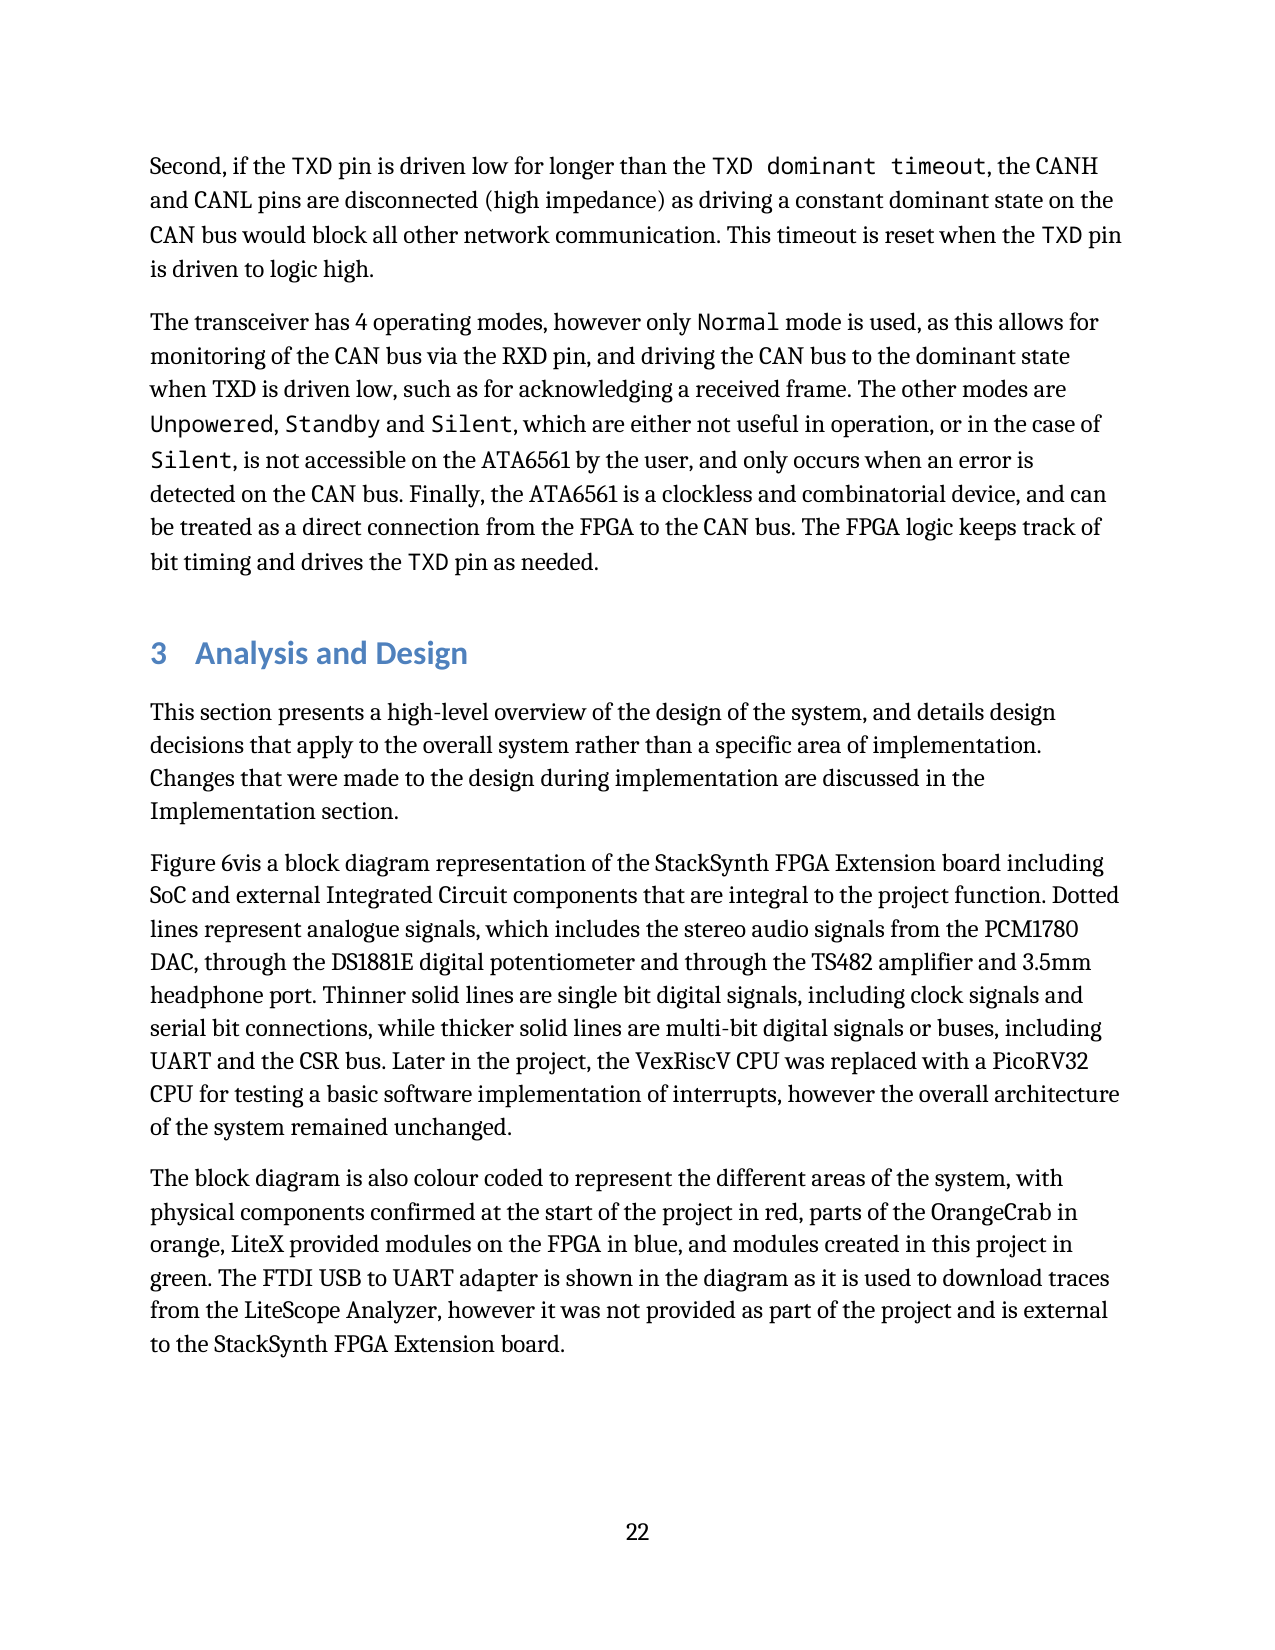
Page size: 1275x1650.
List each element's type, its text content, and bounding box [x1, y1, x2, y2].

text This section presents a high-level overview of the design of the system, and details design decisions that apply to the overall system rather than a specific area of implementation. Changes that were made to the design during implementation are discussed in the Implementation section. [150, 698, 1125, 825]
text The transceiver has 4 operating modes, however only Normal mode is used, as this allows for monitoring of the CAN bus via the RXD pin, and driving the CAN bus to the dominant state when TXD is driven low, such as for acknowledging a received frame. The other modes are Unpowered, Standby and Silent, which are either not useful in operation, or in the case of Silent, is not accessible on the ATA6561 by the user, and only occurs when an error is detected on the CAN bus. Finally, the ATA6561 is a clockless and combinatorial device, and can be treated as a direct connection from the FPGA to the CAN bus. The FPGA logic keeps track of bit timing and drives the TXD pin as needed. [150, 306, 1125, 577]
text Figure 6vis a block diagram representation of the StackSynth FPGA Extension board including SoC and external Integrated Circuit components that are integral to the project function. Dotted lines represent analogue signals, which includes the stereo audio signals from the PCM1780 DAC, through the DS1881E digital potentiometer and through the TS482 amplifier and 3.5mm headphone port. Thinner solid lines are single bit digital signals, including clock signals and serial bit connections, while thicker solid lines are multi-bit digital signals or buses, including UART and the CSR bus. Later in the project, the VexRiscV CPU was replaced with a PicoRV32 CPU for testing a basic software implementation of interrupts, however the overall architecture of the system remained unchanged. [150, 848, 1125, 1141]
text The block diagram is also colour coded to represent the different areas of the system, with physical components confirmed at the start of the project in red, parts of the OrangeCrab in orange, LiteX provided modules on the FPGA in blue, and modules created in this project in green. The FTDI USB to UART adapter is shown in the diagram as it is used to download traces from the LiteScope Analyzer, however it was not provided as part of the project and is external to the StackSynth FPGA Extension board. [150, 1164, 1125, 1358]
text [150, 150, 1125, 283]
subtitle Analysis and Design [150, 632, 1125, 673]
